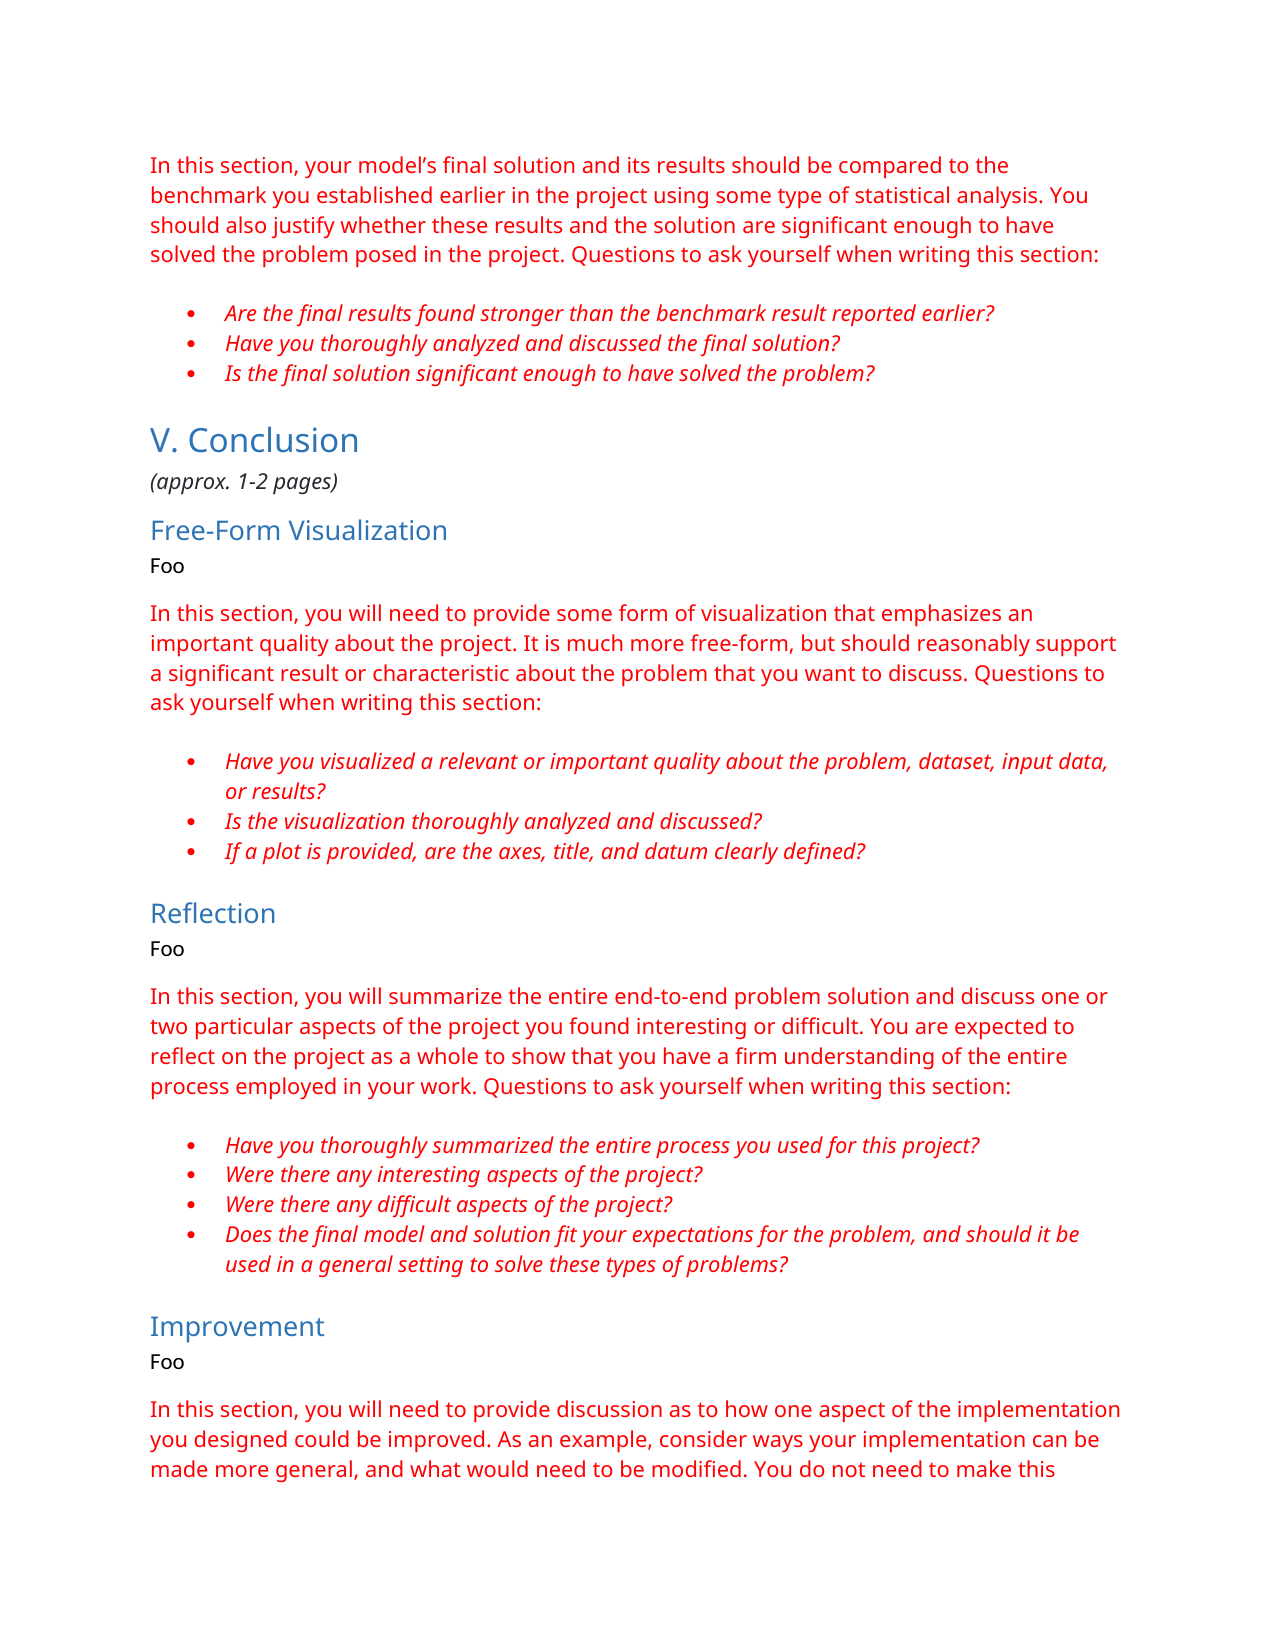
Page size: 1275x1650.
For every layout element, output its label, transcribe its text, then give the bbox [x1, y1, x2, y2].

subtitle Improvement [150, 1308, 1125, 1344]
list If a plot is provided, are the axes, title, and datum clearly defined? [187, 836, 1125, 865]
text In this section, your model’s final solution and its results should be compared to the benchmark you established earlier in the project using some type of statistical analysis. You should also justify whether these results and the solution are significant enough to have solved the problem posed in the project. Questions to ask yourself when writing this section: [150, 150, 1125, 269]
list Is the visualization thoroughly analyzed and discussed? [187, 806, 1125, 836]
list Does the final model and solution fit your expectations for the problem, and should it be used in a general setting to solve these types of problems? [187, 1219, 1125, 1278]
text In this section, you will need to provide some form of visualization that emphasizes an important quality about the project. It is much more free-form, but should reasonably support a significant result or characteristic about the problem that you want to discuss. Questions to ask yourself when writing this section: [150, 598, 1125, 717]
list Are the final results found stronger than the benchmark result reported earlier? [187, 298, 1125, 328]
list Is the final solution significant enough to have solved the problem? [187, 358, 1125, 388]
text Foo [150, 934, 1125, 962]
list Have you thoroughly analyzed and discussed the final solution? [187, 328, 1125, 358]
list Have you visualized a relevant or important quality about the problem, dataset, input data, or results? [187, 746, 1125, 806]
list Were there any interesting aspects of the project? [187, 1159, 1125, 1189]
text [150, 1394, 1125, 1484]
list Have you thoroughly summarized the entire process you used for this project? [187, 1129, 1125, 1159]
text Foo [150, 551, 1125, 579]
subtitle Reflection [150, 894, 1125, 931]
text In this section, you will summarize the entire end-to-end problem solution and discuss one or two particular aspects of the project you found interesting or difficult. You are expected to reflect on the project as a whole to show that you have a firm understanding of the entire process employed in your work. Questions to ask yourself when writing this section: [150, 981, 1125, 1100]
subtitle V. Conclusion [150, 417, 1125, 462]
text Foo [150, 1347, 1125, 1376]
subtitle Free-Form Visualization [150, 511, 1125, 548]
text (approx. 1-2 pages) [150, 466, 1125, 496]
list Were there any difficult aspects of the project? [187, 1189, 1125, 1219]
